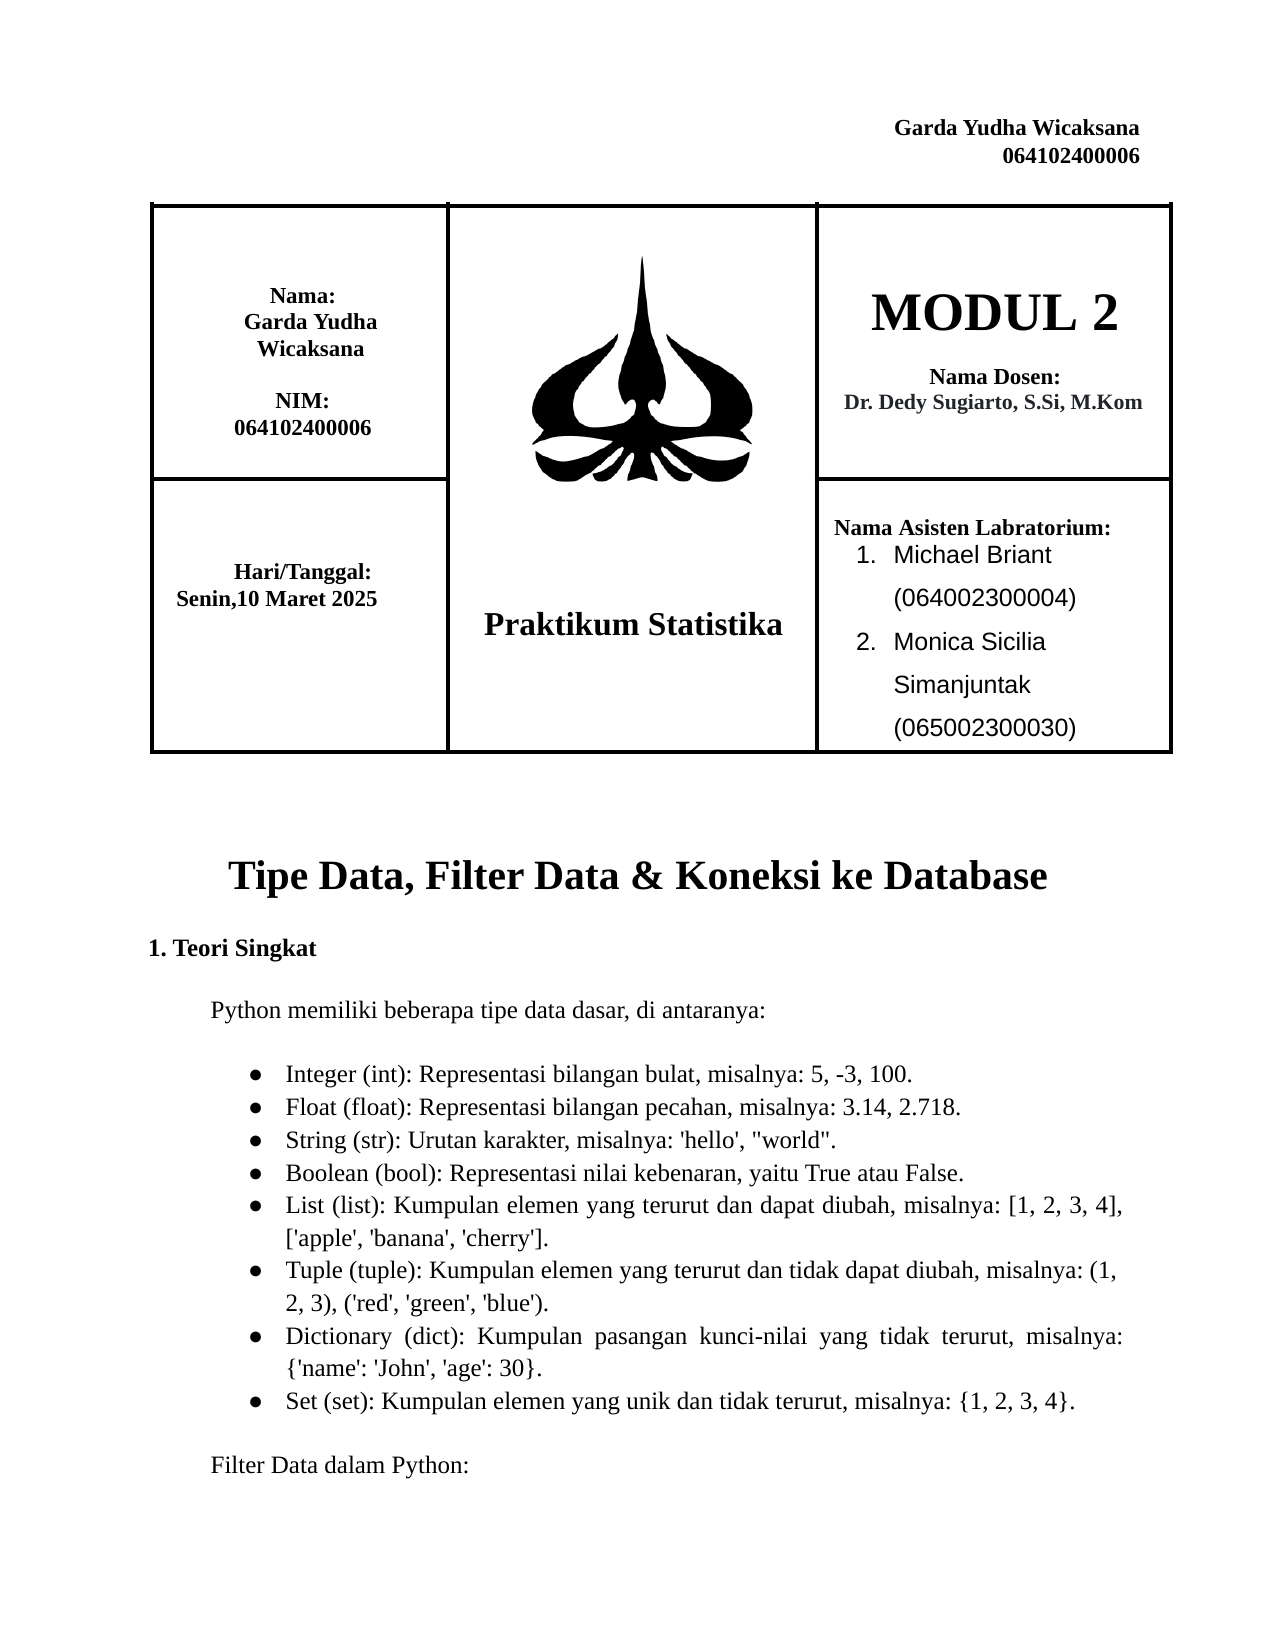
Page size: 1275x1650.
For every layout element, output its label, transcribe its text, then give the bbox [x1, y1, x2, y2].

text Python memiliki beberapa tipe data dasar, di antaranya: [210, 995, 1124, 1024]
picture [532, 256, 753, 482]
list Tuple (tuple): Kumpulan elemen yang terurut dan tidak dapat diubah, misalnya: (1, [248, 1255, 1124, 1284]
text Filter Data dalam Python: [210, 1450, 1124, 1478]
list List (list): Kumpulan elemen yang terurut dan dapat diubah, misalnya: [1, 2, 3, 4], ['apple', 'banana', 'cherry']. [248, 1190, 1124, 1251]
subtitle 1. Teori Singkat [148, 933, 1154, 962]
text Tipe Data, Filter Data & Koneksi ke Database [135, 851, 1140, 898]
list Float (float): Representasi bilangan pecahan, misalnya: 3.14, 2.718. [248, 1092, 1124, 1121]
list Boolean (bool): Representasi nilai kebenaran, yaitu True atau False. [248, 1158, 1124, 1186]
text 2, 3), ('red', 'green', 'blue'). [285, 1288, 1124, 1317]
list Integer (int): Representasi bilangan bulat, misalnya: 5, -3, 100. [248, 1059, 1124, 1088]
list Dictionary (dict): Kumpulan pasangan kunci-nilai yang tidak terurut, misalnya: {'name': 'John', 'age': 30}. [248, 1321, 1124, 1382]
list String (str): Urutan karakter, misalnya: 'hello', "world". [248, 1125, 1124, 1154]
list Set (set): Kumpulan elemen yang unik dan tidak terurut, misalnya: {1, 2, 3, 4}. [248, 1386, 1124, 1415]
